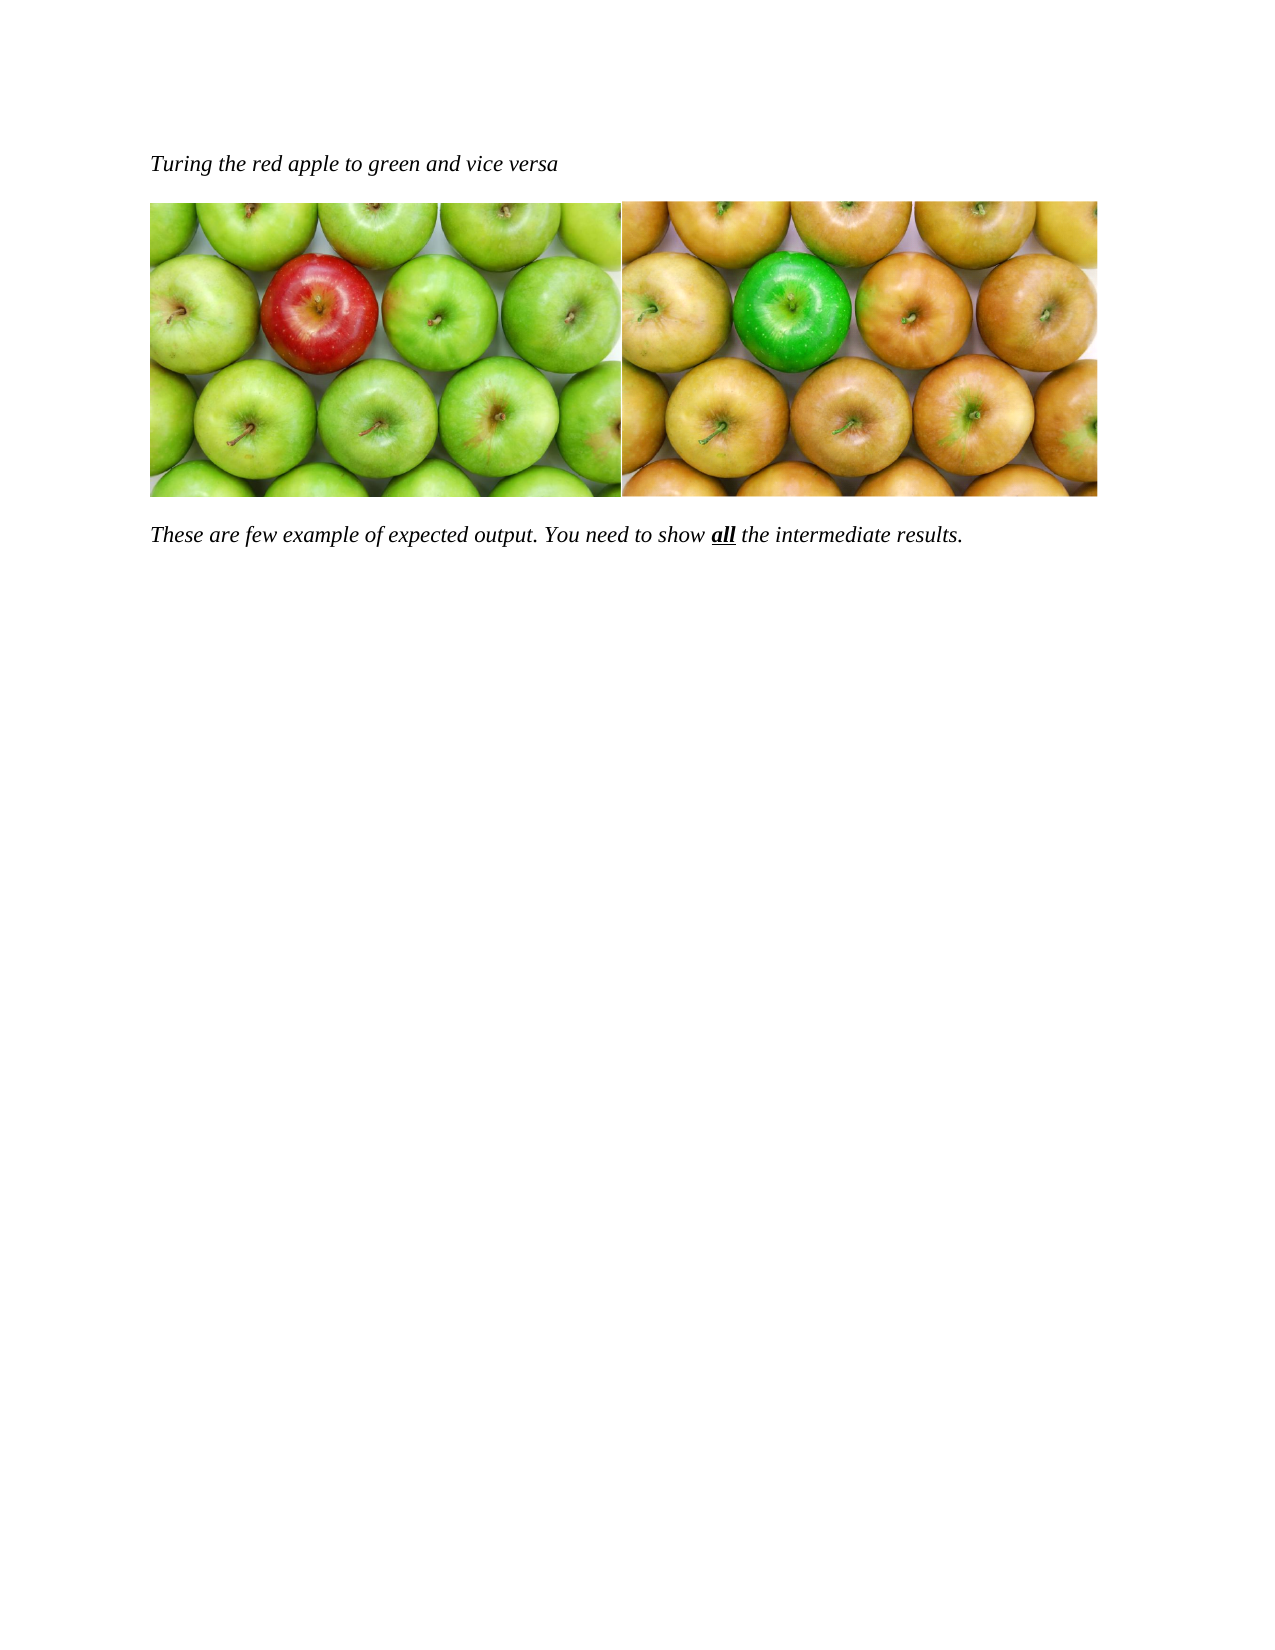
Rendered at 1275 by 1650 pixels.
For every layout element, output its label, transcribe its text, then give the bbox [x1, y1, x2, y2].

picture [150, 201, 1098, 497]
text These are few example of expected output. You need to show all the intermediate results. [150, 521, 1125, 548]
text Turing the red apple to green and vice versa [150, 150, 1125, 176]
